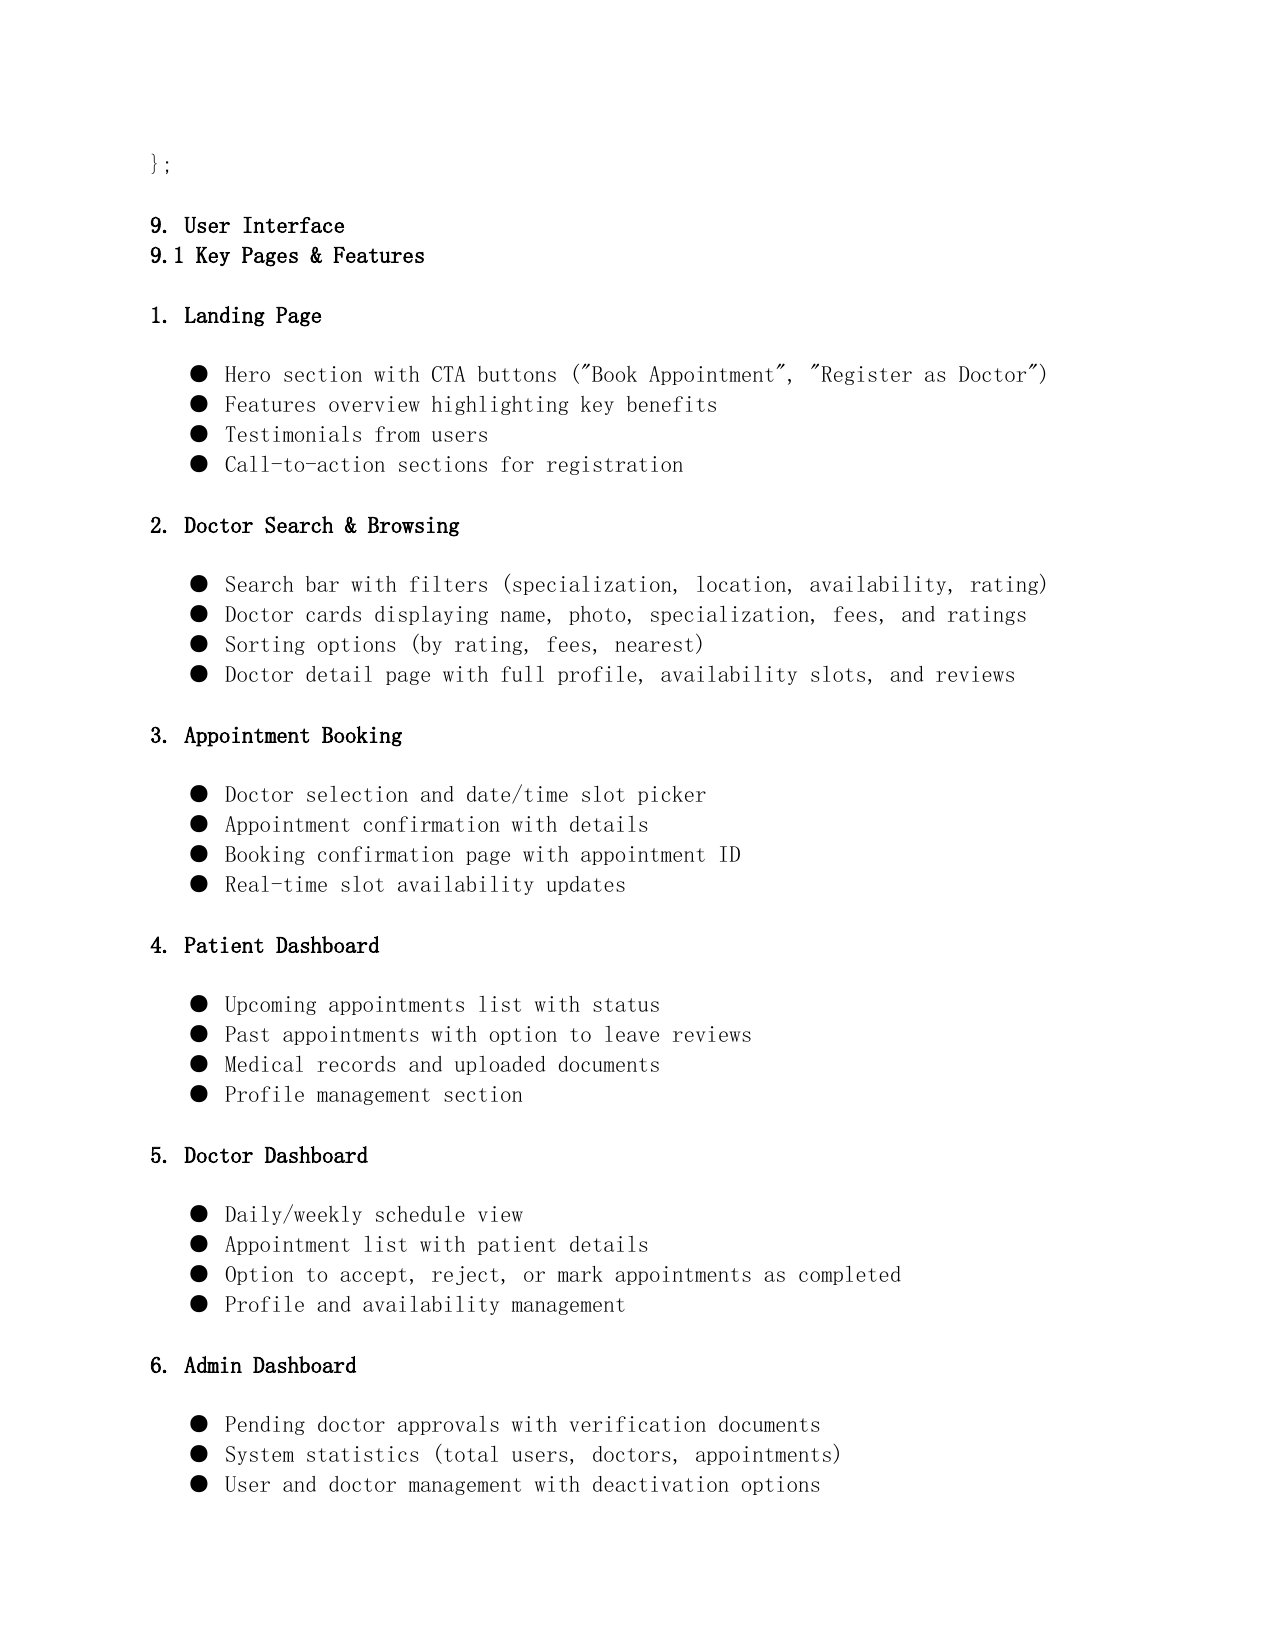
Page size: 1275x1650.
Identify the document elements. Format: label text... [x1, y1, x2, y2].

list Hero section with CTA buttons ("Book Appointment", "Register as Doctor") [187, 360, 1125, 386]
text 6. Admin Dashboard [150, 1350, 1125, 1376]
list Booking confirmation page with appointment ID [187, 840, 1125, 866]
list Search bar with filters (specialization, location, availability, rating) [187, 570, 1125, 596]
text 3. Appointment Booking [150, 720, 1125, 746]
list Profile management section [187, 1080, 1125, 1106]
list Profile and availability management [187, 1290, 1125, 1316]
text 4. Patient Dashboard [150, 930, 1125, 956]
list Option to accept, reject, or mark appointments as completed [187, 1260, 1125, 1286]
list Doctor selection and date/time slot picker [187, 780, 1125, 806]
text 5. Doctor Dashboard [150, 1140, 1125, 1166]
list Doctor detail page with full profile, availability slots, and reviews [187, 660, 1125, 686]
list Features overview highlighting key benefits [187, 390, 1125, 416]
text 2. Doctor Search & Browsing [150, 510, 1125, 536]
list Sorting options (by rating, fees, nearest) [187, 630, 1125, 656]
list Real-time slot availability updates [187, 870, 1125, 896]
text }; [150, 150, 1125, 176]
list Appointment list with patient details [187, 1230, 1125, 1256]
text 9. User Interface [150, 210, 1125, 236]
list Appointment confirmation with details [187, 810, 1125, 836]
list Pending doctor approvals with verification documents [187, 1410, 1125, 1436]
list System statistics (total users, doctors, appointments) [187, 1440, 1125, 1466]
list Daily/weekly schedule view [187, 1200, 1125, 1226]
text 9.1 Key Pages & Features [150, 240, 1125, 266]
list Medical records and uploaded documents [187, 1050, 1125, 1076]
list Past appointments with option to leave reviews [187, 1020, 1125, 1046]
list Call-to-action sections for registration [187, 450, 1125, 476]
list Doctor cards displaying name, photo, specialization, fees, and ratings [187, 600, 1125, 626]
list Upcoming appointments list with status [187, 990, 1125, 1016]
text 1. Landing Page [150, 300, 1125, 326]
list User and doctor management with deactivation options [187, 1470, 1125, 1496]
list Testimonials from users [187, 420, 1125, 446]
